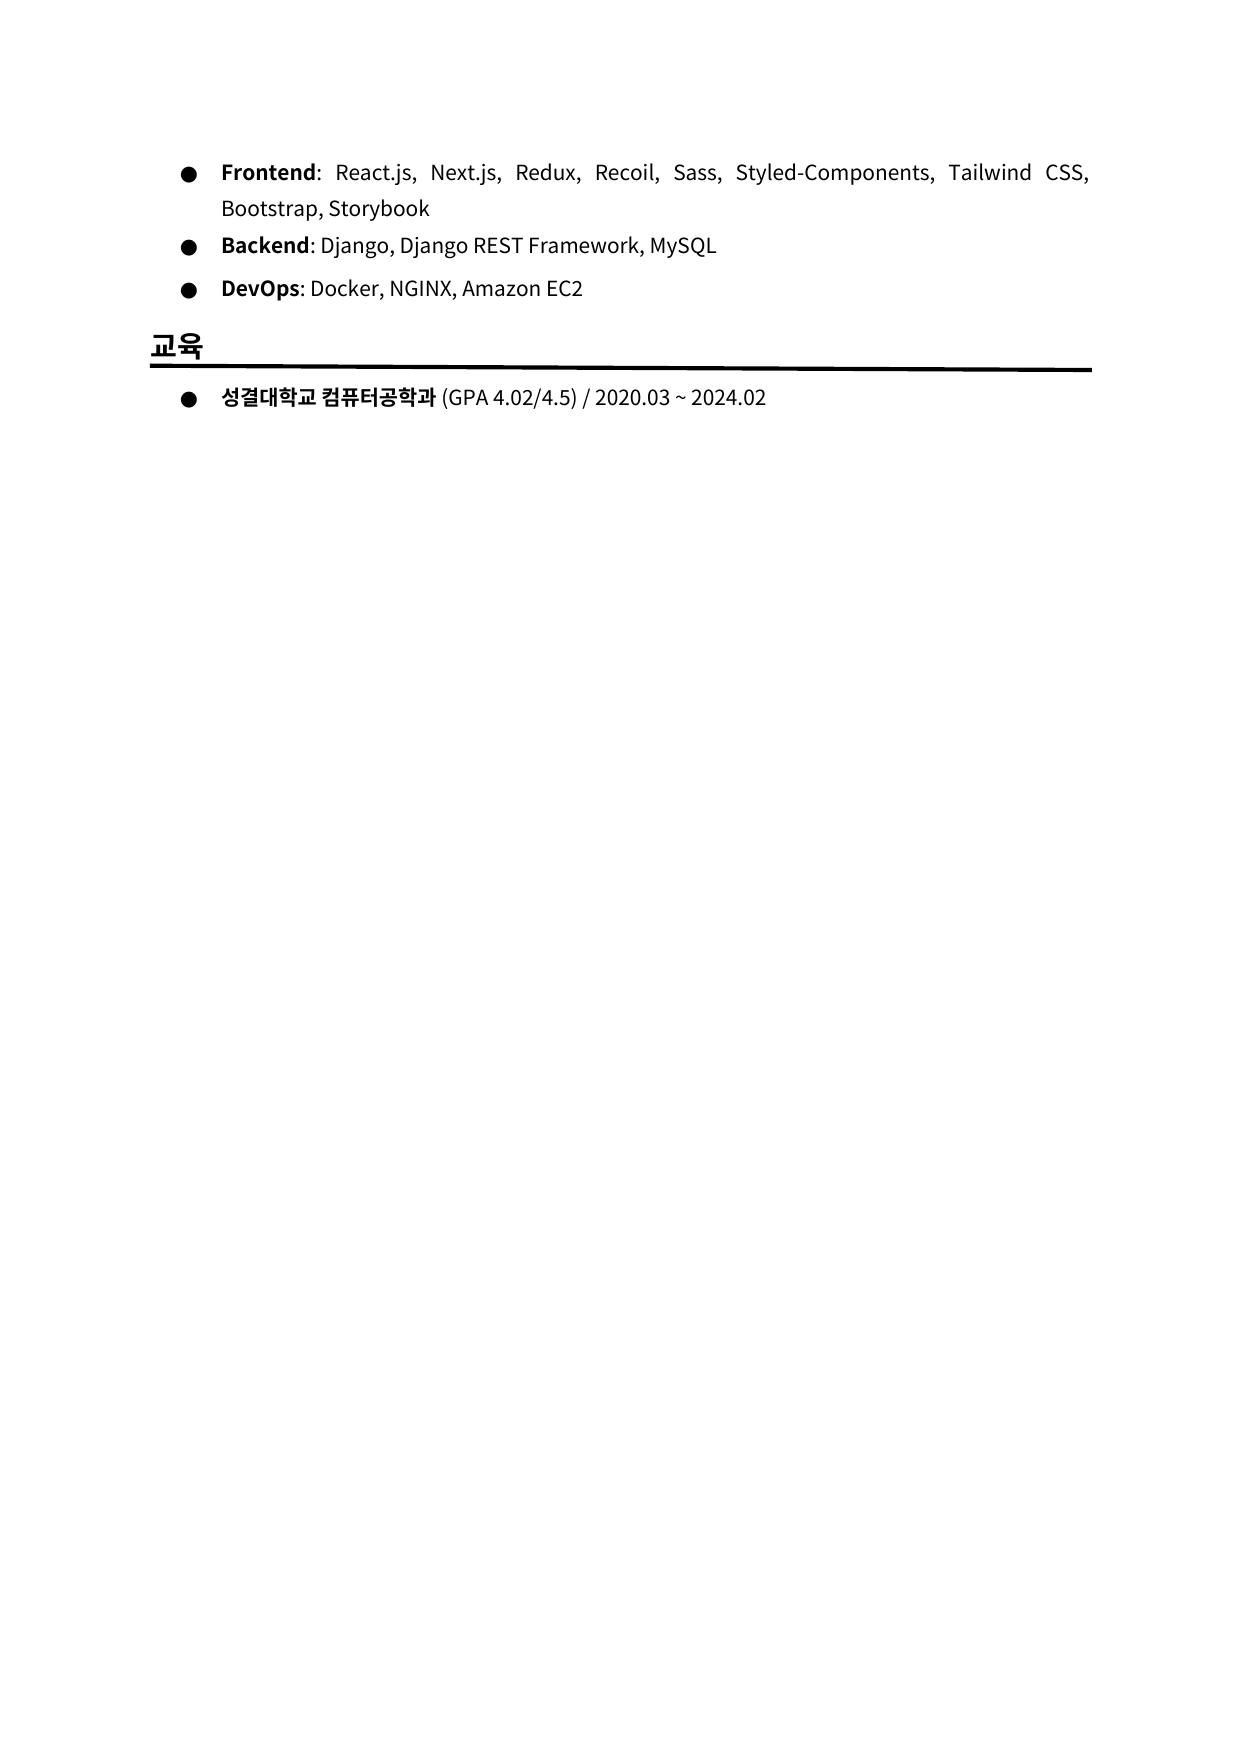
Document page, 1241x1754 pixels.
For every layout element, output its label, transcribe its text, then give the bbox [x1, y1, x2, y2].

text 교육 [150, 323, 1090, 366]
list Backend: Django, Django REST Framework, MySQL [179, 223, 1090, 266]
list 성결대학교 컴퓨터공학과 (GPA 4.02/4.5) / 2020.03 ~ 2024.02 [179, 375, 1090, 417]
list Frontend: React.js, Next.js, Redux, Recoil, Sass, Styled-Components, Tailwind CSS, Bootstrap, Storybook [179, 150, 1090, 223]
list DevOps: Docker, NGINX, Amazon EC2 [179, 266, 1090, 308]
